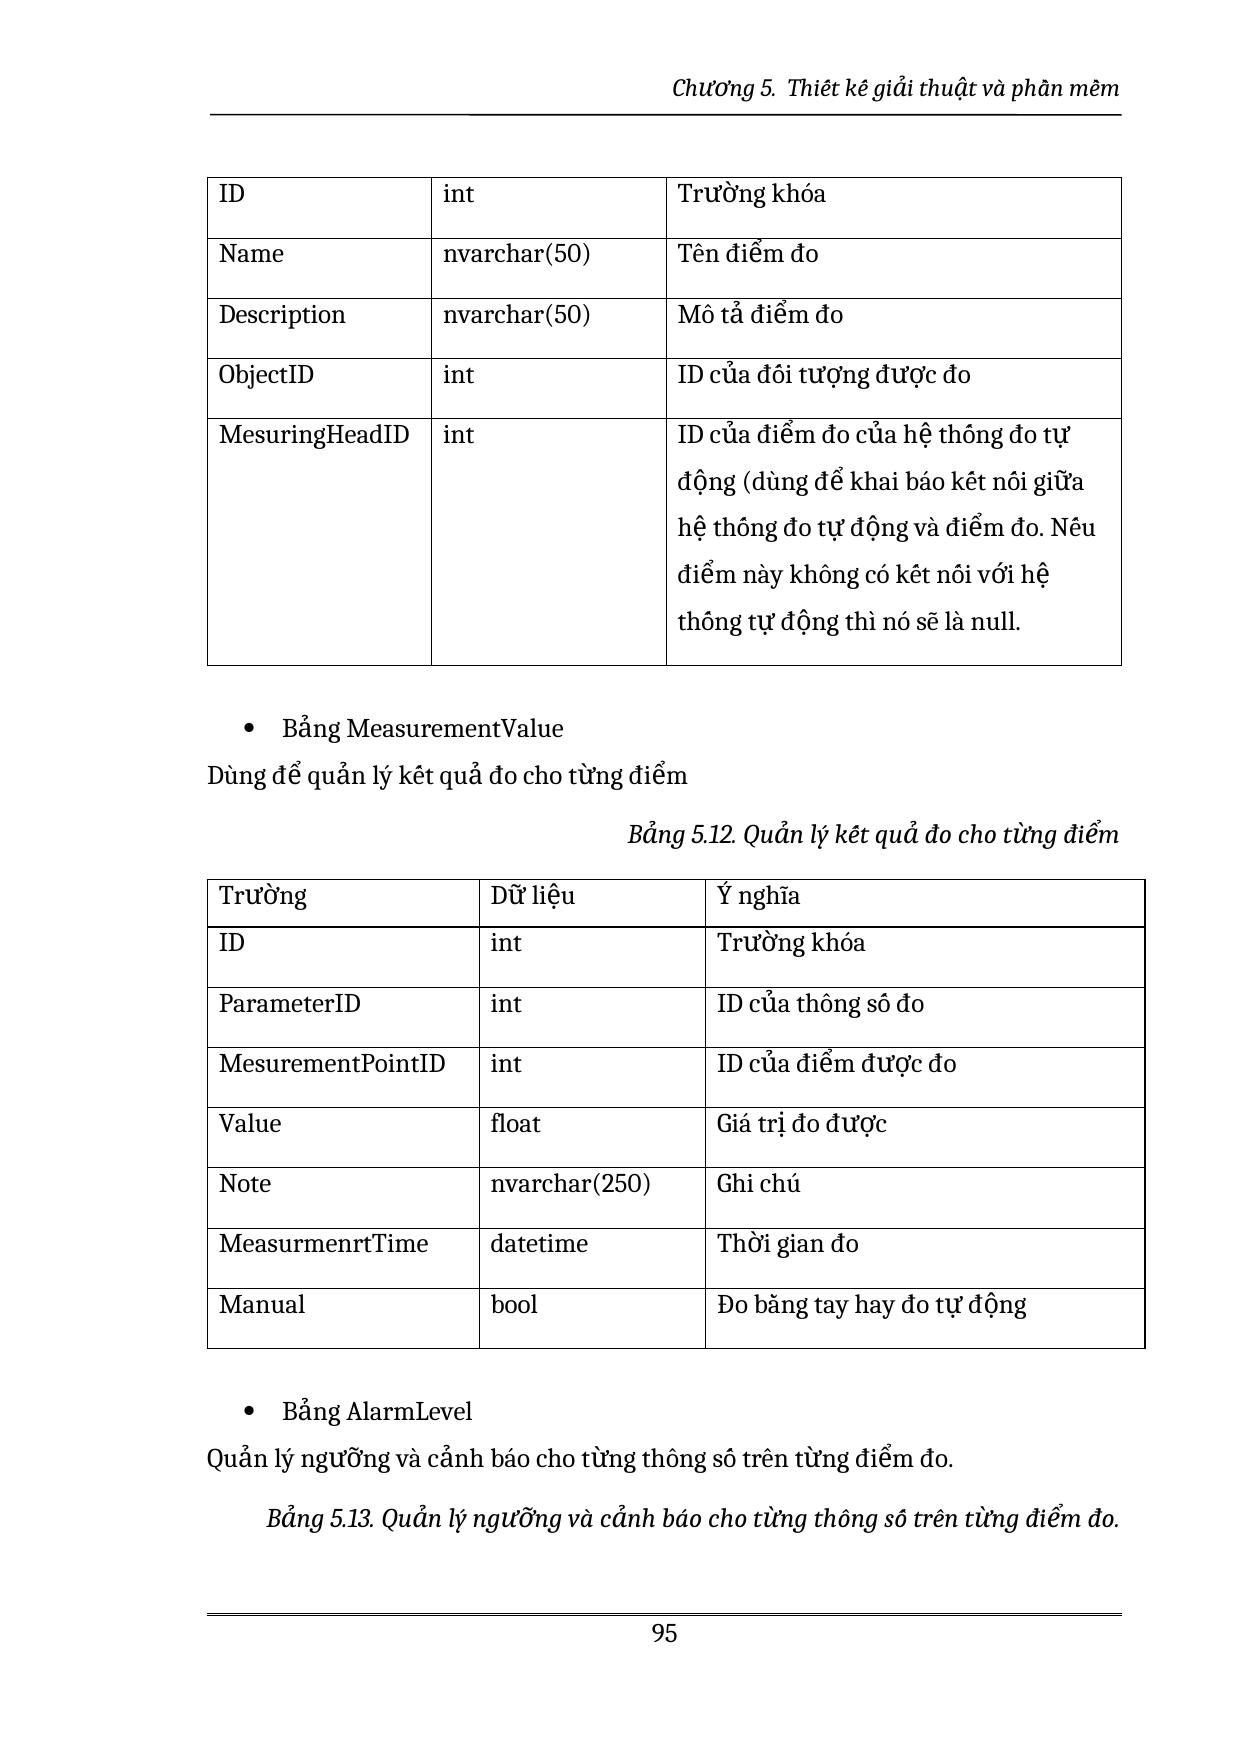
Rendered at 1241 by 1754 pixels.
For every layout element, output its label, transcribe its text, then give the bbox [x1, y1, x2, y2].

text Dùng để quản lý kết quả đo cho từng điểm [207, 760, 1122, 792]
table_header Trường [208, 880, 479, 926]
table_cell Value [208, 1108, 479, 1167]
table_cell float [480, 1108, 705, 1167]
table_cell MesuringHeadID [208, 419, 431, 665]
table_cell ParameterID [208, 988, 479, 1047]
table_cell ID [208, 928, 479, 987]
table_cell ID của thông số đo [706, 988, 1144, 1047]
table_cell int [432, 359, 666, 418]
table_cell int [480, 1048, 705, 1107]
table_cell ID [208, 178, 431, 237]
table_cell Description [208, 299, 431, 358]
table_cell int [432, 178, 666, 237]
table_cell MesurementPointID [208, 1048, 479, 1107]
table_cell Giá trị đo được [706, 1108, 1144, 1167]
list Bảng MeasurementValue [244, 713, 1122, 744]
table_cell Name [208, 239, 431, 298]
table_cell Thời gian đo [706, 1229, 1144, 1288]
table_cell nvarchar(50) [432, 299, 666, 358]
table_cell Tên điểm đo [667, 239, 1121, 298]
table_cell int [432, 419, 666, 665]
table_cell Đo bằng tay hay đo tự động [706, 1289, 1144, 1348]
table_cell datetime [480, 1229, 705, 1288]
table_cell Manual [208, 1289, 479, 1348]
table_cell nvarchar(50) [432, 239, 666, 298]
text Quản lý ngưỡng và cảnh báo cho từng thông số trên từng điểm đo. [207, 1443, 1122, 1474]
table_cell Mô tả điểm đo [667, 299, 1121, 358]
table_cell bool [480, 1289, 705, 1348]
list Bảng AlarmLevel [244, 1396, 1122, 1427]
table_cell Trường khóa [667, 178, 1121, 237]
table_cell int [480, 928, 705, 987]
table_cell nvarchar(250) [480, 1168, 705, 1227]
table_cell ObjectID [208, 359, 431, 418]
table_header Ý nghĩa [706, 880, 1144, 926]
table_cell int [480, 988, 705, 1047]
table_header Dữ liệu [480, 880, 705, 926]
table_cell MeasurmenrtTime [208, 1229, 479, 1288]
table_cell ID của điểm được đo [706, 1048, 1144, 1107]
table_cell Note [208, 1168, 479, 1227]
table_cell ID của điểm đo của hệ thống đo tự động (dùng để khai báo kết nối giữa hệ thống đo tự động và điểm đo. Nếu điểm này không có kết nối với hệ thống tự động thì nó sẽ là null. [667, 419, 1121, 665]
table_cell ID của đối tượng được đo [667, 359, 1121, 418]
table_cell Trường khóa [706, 928, 1144, 987]
table_cell Ghi chú [706, 1168, 1144, 1227]
